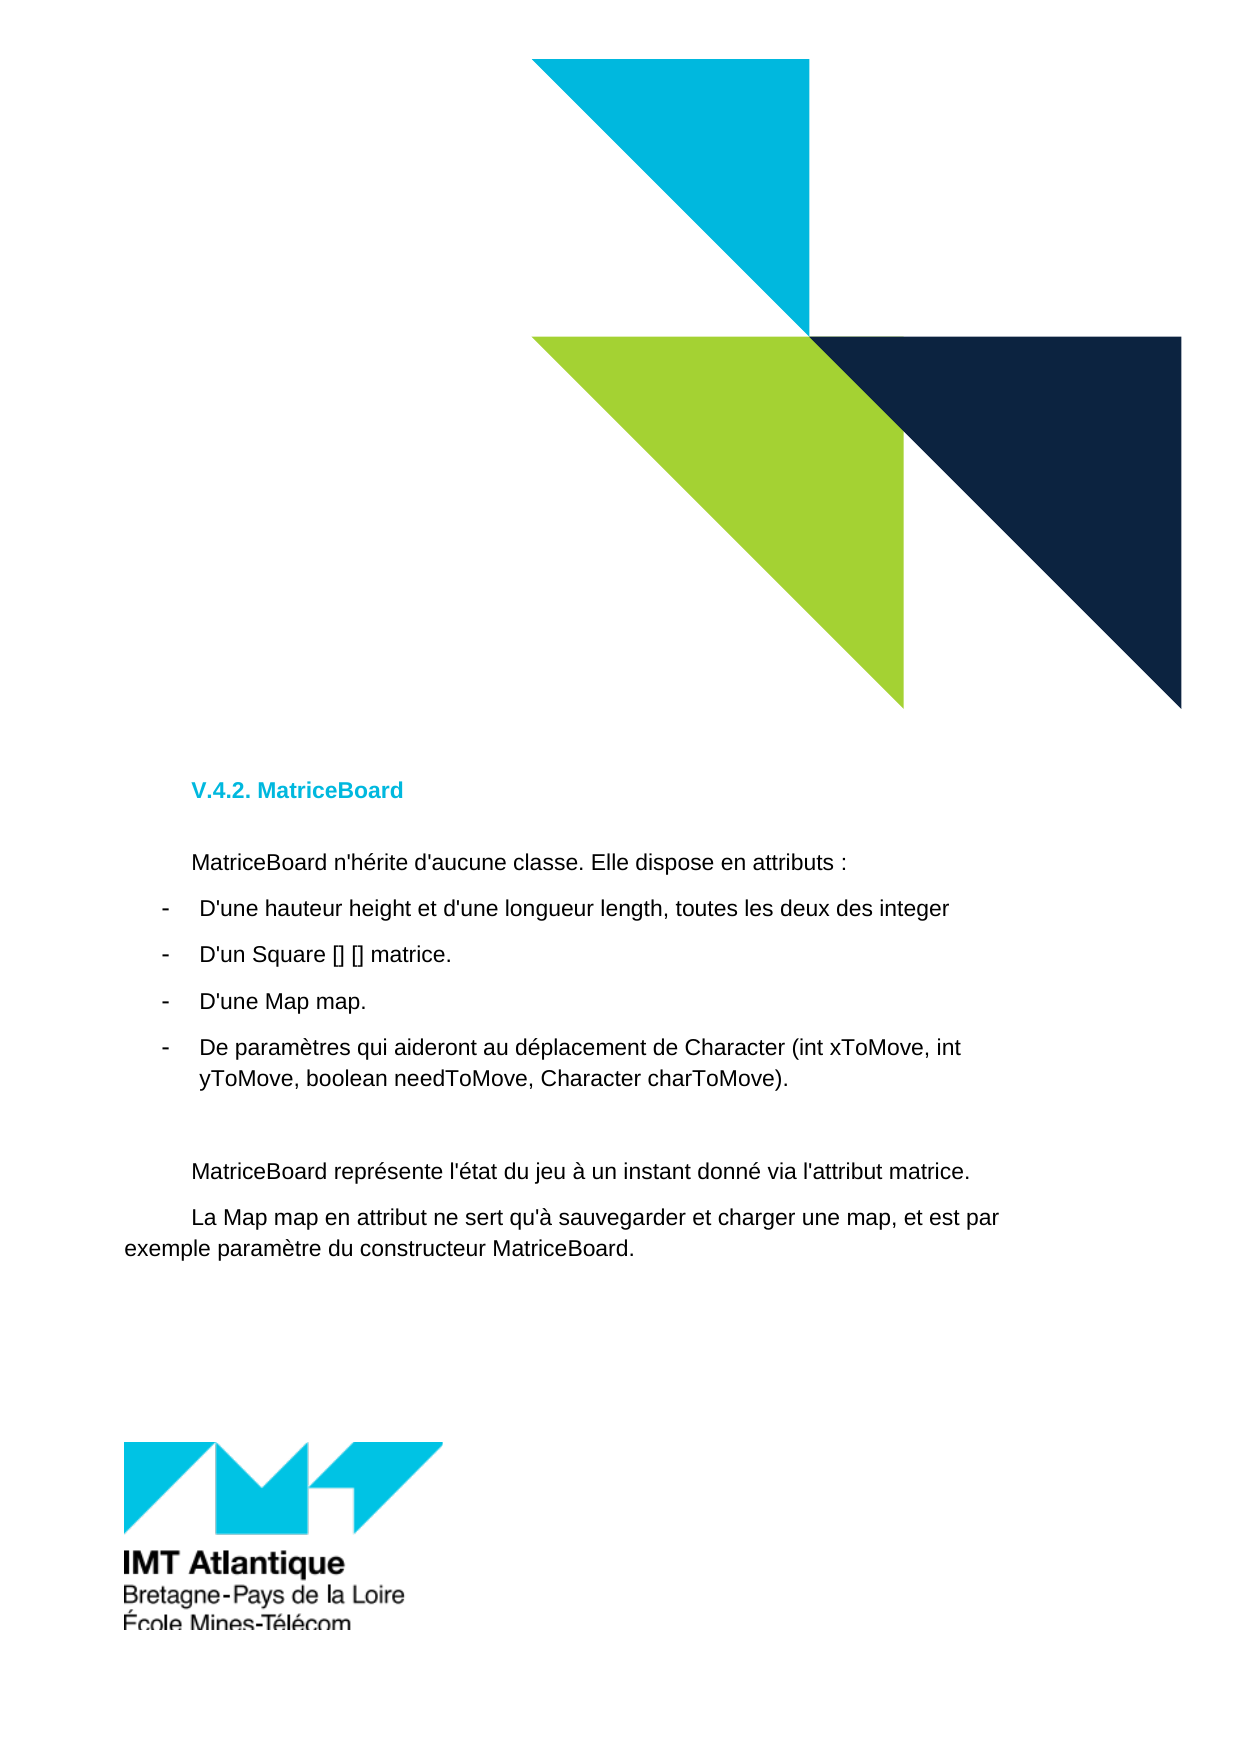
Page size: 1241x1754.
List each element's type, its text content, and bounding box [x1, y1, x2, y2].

list D'une Map map. [162, 988, 1004, 1014]
subtitle V.4.2. MatriceBoard [124, 777, 1004, 803]
list D'une hauteur height et d'une longueur length, toutes les deux des integer [162, 895, 1004, 922]
list De paramètres qui aideront au déplacement de Character (int xToMove, int yToMove, boolean needToMove, Character charToMove). [162, 1034, 1004, 1092]
text La Map map en attribut ne sert qu'à sauvegarder et charger une map, et est par exemple paramètre du constructeur MatriceBoard. [124, 1204, 1004, 1262]
list D'un Square [] [] matrice. [162, 941, 1004, 968]
text MatriceBoard n'hérite d'aucune classe. Elle dispose en attributs : [124, 849, 1004, 876]
text MatriceBoard représente l'état du jeu à un instant donné via l'attribut matrice. [124, 1158, 1004, 1184]
